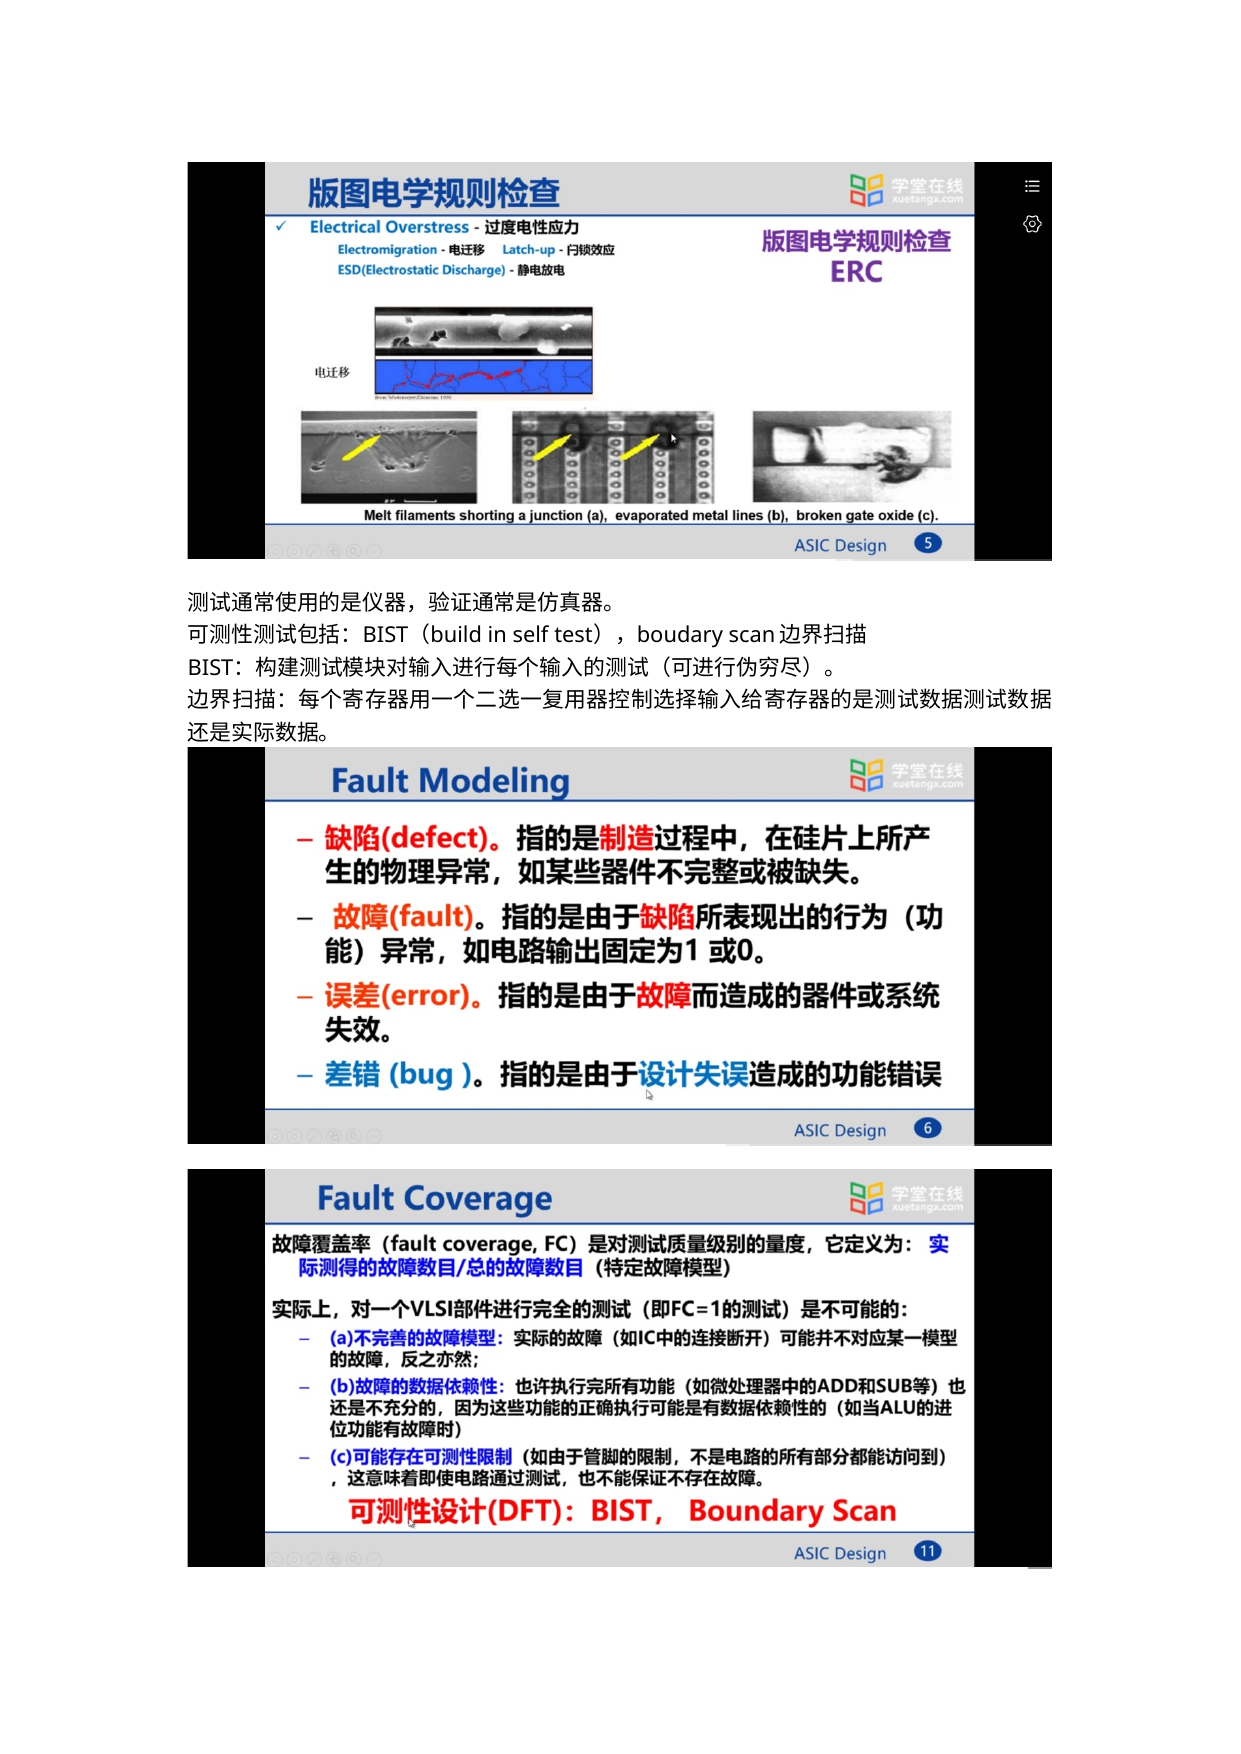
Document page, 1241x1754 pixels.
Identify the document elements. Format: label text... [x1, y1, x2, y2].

text BIST：构建测试模块对输入进行每个输入的测试（可进行伪穷尽）。 [187, 649, 1053, 682]
picture [187, 162, 1052, 561]
text 边界扫描：每个寄存器用一个二选一复用器控制选择输入给寄存器的是测试数据测试数据还是实际数据。 [187, 682, 1053, 747]
picture [187, 747, 1052, 1146]
text 可测性测试包括：BIST（build in self test），boudary scan边界扫描 [187, 617, 1053, 649]
text 测试通常使用的是仪器，验证通常是仿真器。 [187, 584, 1053, 617]
picture [187, 1169, 1052, 1569]
